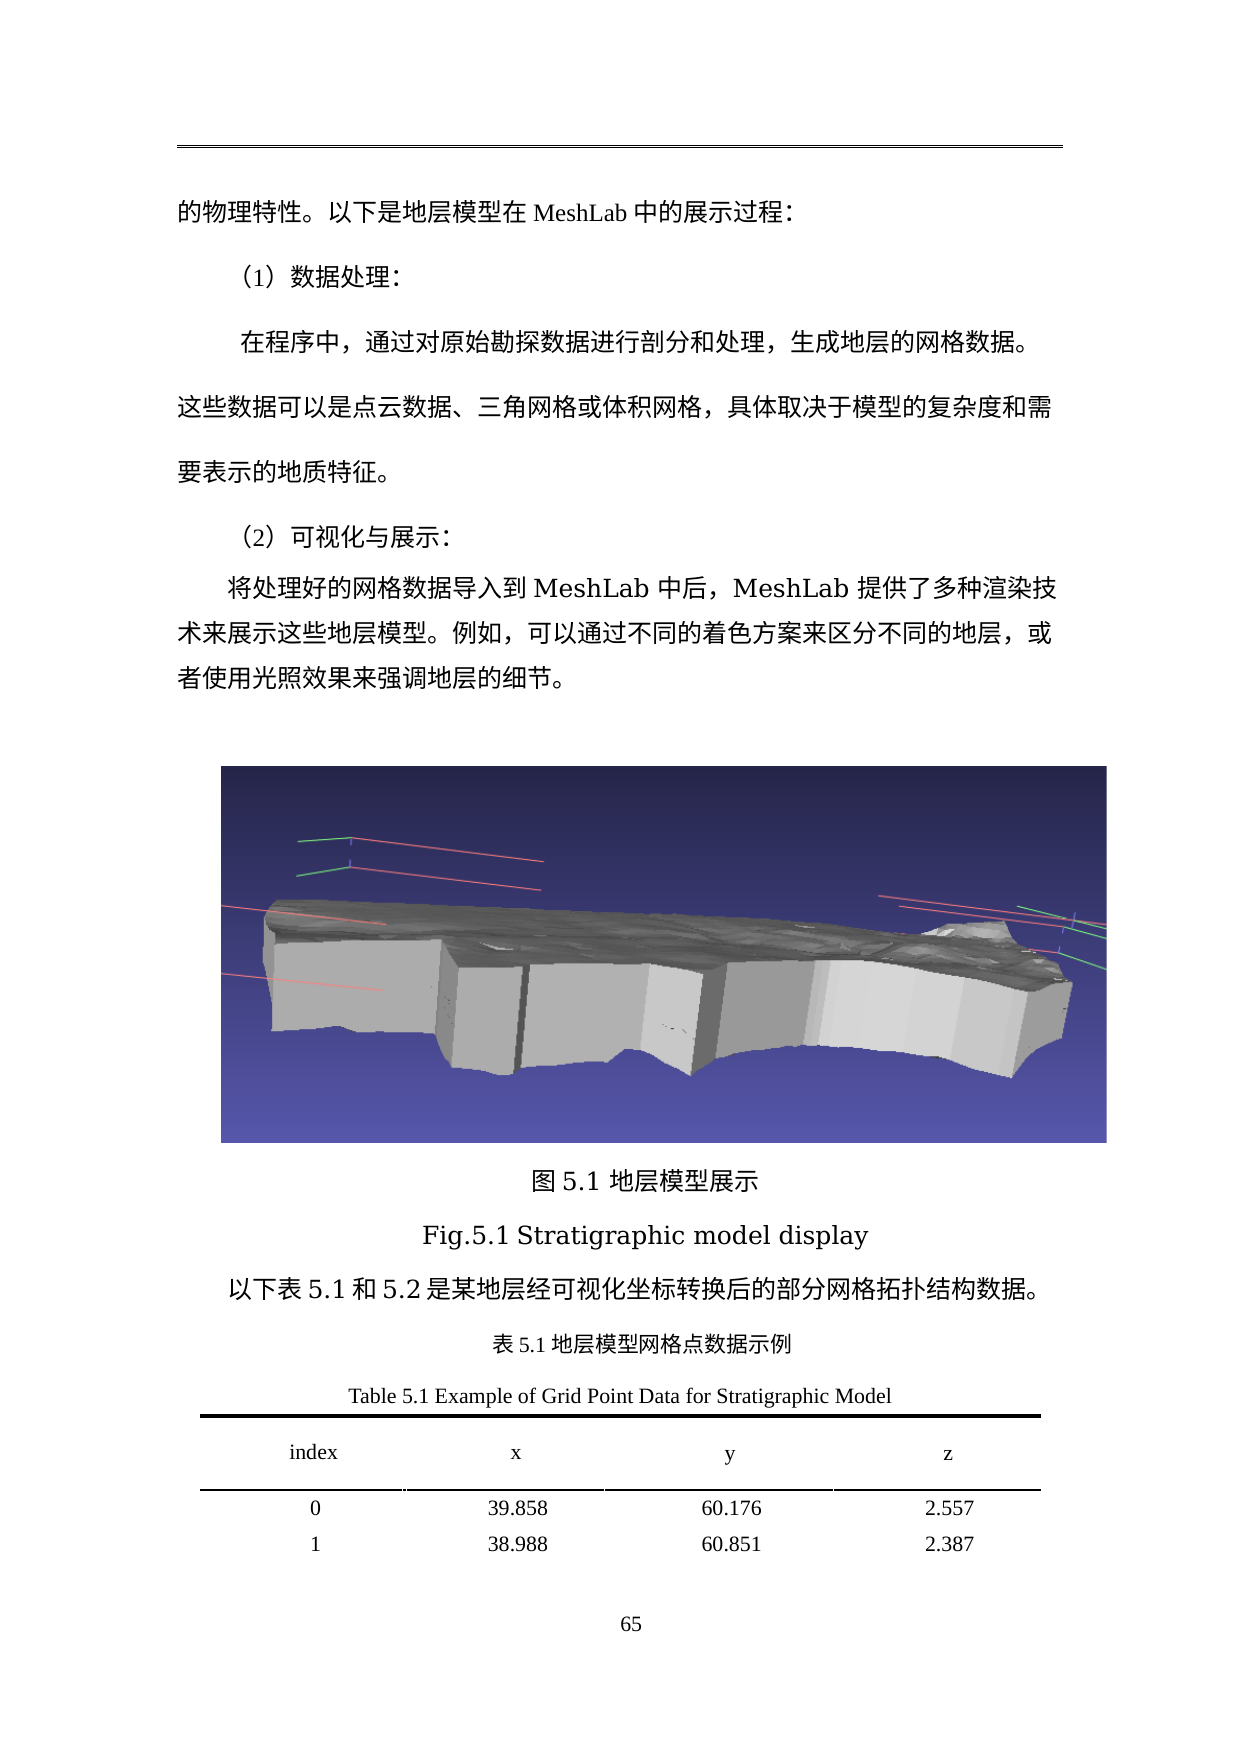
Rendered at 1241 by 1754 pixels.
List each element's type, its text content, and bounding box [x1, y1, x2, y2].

table_header x [403, 1418, 604, 1489]
picture [221, 766, 1107, 1143]
table_header z [834, 1418, 1041, 1489]
table_cell 38.988 [407, 1527, 604, 1562]
text Table 5.1 Example of Grid Point Data for Stratigraphic Model [177, 1379, 1063, 1412]
table_cell 60.851 [605, 1527, 833, 1562]
text 图 5.1 地层模型展示 [177, 1162, 1063, 1198]
text 在程序中，通过对原始勘探数据进行剖分和处理，生成地层的网格数据。这些数据可以是点云数据、三角网格或体积网格，具体取决于模型的复杂度和需要表示的地质特征。 [177, 308, 1063, 503]
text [177, 178, 1063, 243]
table_cell 1 [200, 1527, 406, 1562]
table_header index [200, 1418, 402, 1489]
table_cell 39.858 [407, 1491, 604, 1526]
text Fig.5.1 Stratigraphic model display [177, 1219, 1063, 1249]
text （2）可视化与展示： [177, 503, 1063, 568]
table_cell 0 [200, 1491, 406, 1526]
text 将处理好的网格数据导入到 MeshLab 中后，MeshLab 提供了多种渲染技术来展示这些地层模型。例如，可以通过不同的着色方案来区分不同的地层，或者使用光照效果来强调地层的细节。 [177, 568, 1063, 695]
text 表5.1 地层模型网格点数据示例 [177, 1327, 1063, 1359]
table_header y [605, 1418, 833, 1489]
table_cell 60.176 [605, 1491, 833, 1526]
text （1）数据处理： [177, 243, 1063, 308]
table_cell 2.557 [834, 1491, 1041, 1526]
table_cell 2.387 [834, 1527, 1041, 1562]
text 以下表5.1和5.2是某地层经可视化坐标转换后的部分网格拓扑结构数据。 [177, 1269, 1063, 1306]
